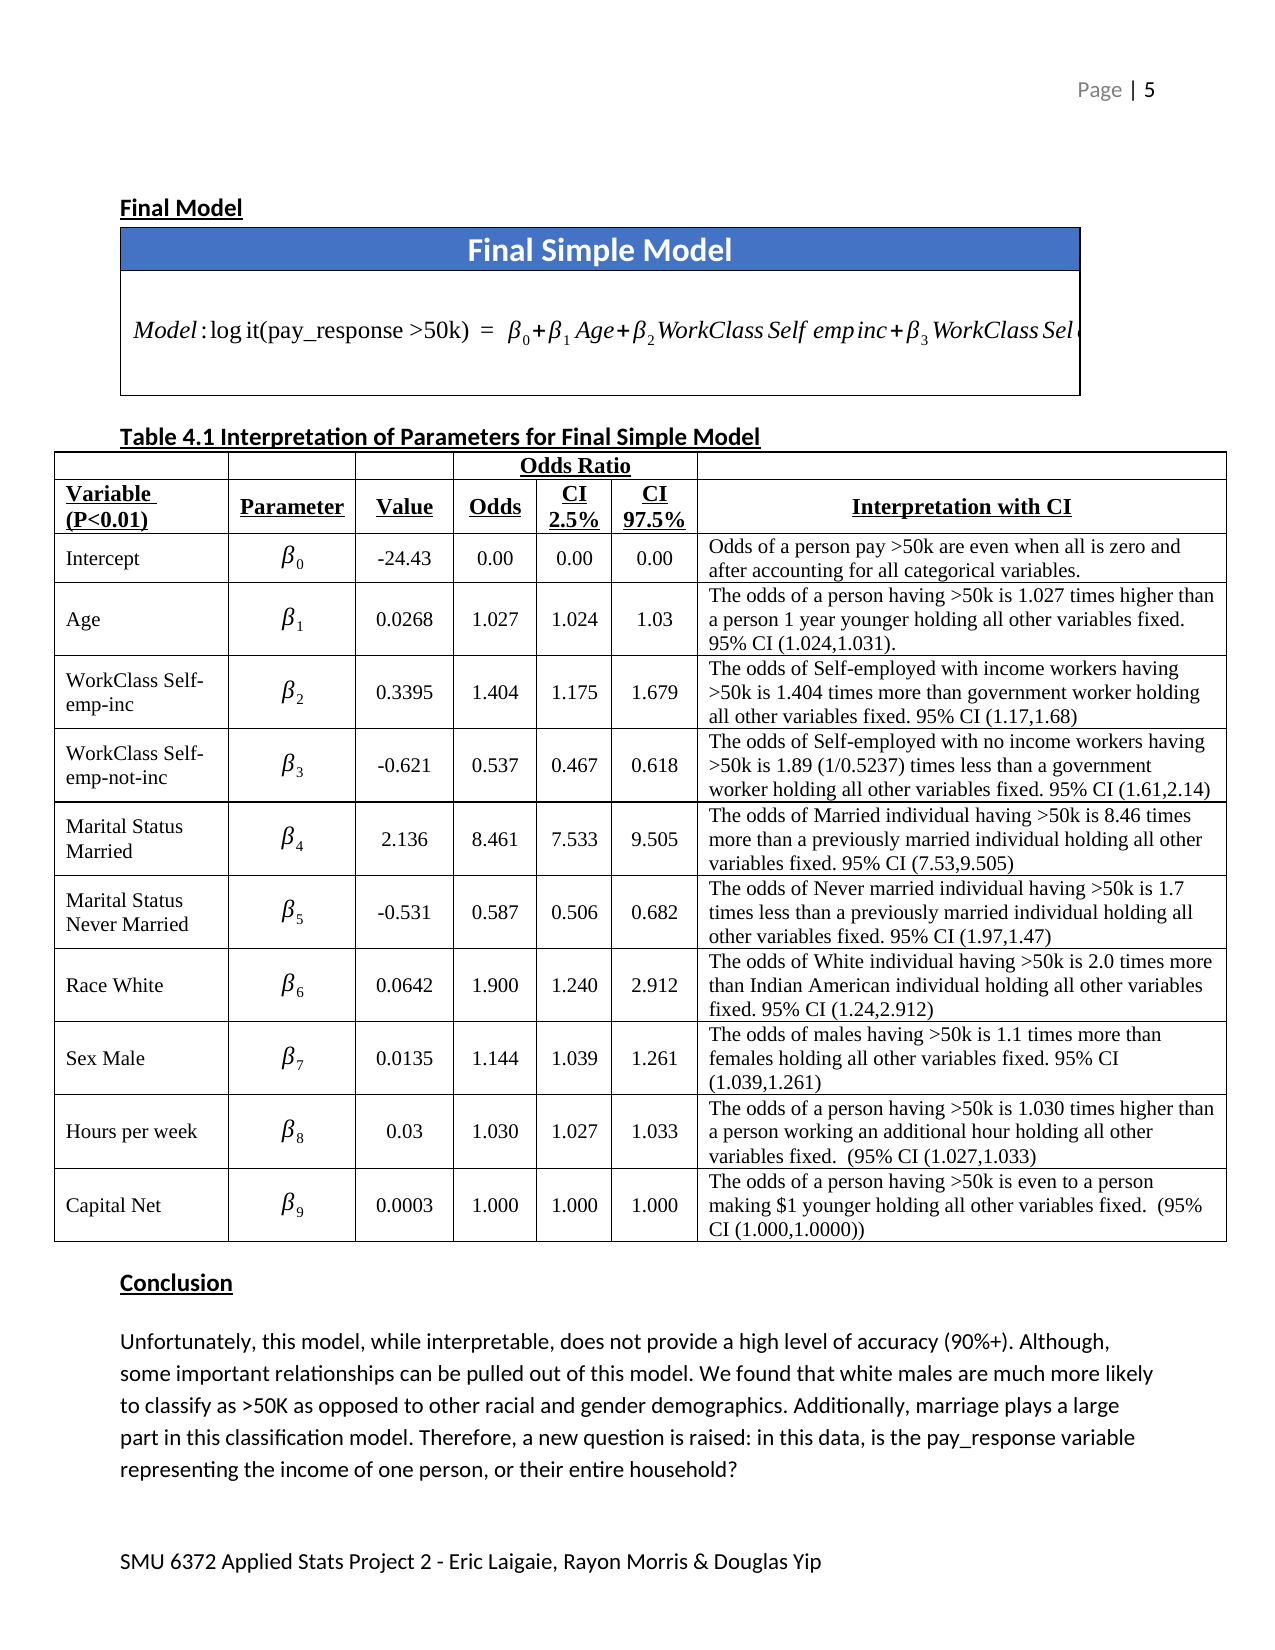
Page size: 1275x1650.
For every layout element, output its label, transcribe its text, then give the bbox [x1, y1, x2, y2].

table_cell -0.621 [356, 729, 453, 801]
table_header Final Simple Model [121, 228, 1079, 270]
table_cell 1.033 [612, 1095, 697, 1168]
table_cell 0.0135 [356, 1022, 453, 1094]
table_cell 1.240 [537, 949, 611, 1021]
table_cell 1.175 [537, 656, 611, 728]
table_cell 0.0642 [356, 949, 453, 1021]
table_cell Odds [454, 480, 536, 533]
table_cell CI 2.5% [537, 480, 611, 533]
table_cell 8.461 [454, 803, 536, 875]
table_cell 0.506 [537, 876, 611, 948]
table_cell 1.000 [454, 1169, 536, 1241]
table_cell The odds of Married individual having >50k is 8.46 times more than a previously married individual holding all other variables fixed. 95% CI (7.53,9.505) [698, 803, 1226, 875]
table_cell 0.3395 [356, 656, 453, 728]
table_cell 0.537 [454, 729, 536, 801]
table_cell 1.039 [537, 1022, 611, 1094]
table_cell 1.03 [612, 583, 697, 655]
table_cell Marital Status Never Married [55, 876, 228, 948]
table_cell The odds of White individual having >50k is 2.0 times more than Indian American individual holding all other variables fixed. 95% CI (1.24,2.912) [698, 949, 1226, 1021]
text Conclusion [120, 1267, 1155, 1297]
table_cell The odds of a person having >50k is even to a person making $1 younger holding all other variables fixed. (95% CI (1.000,1.0000)) [698, 1169, 1226, 1241]
table_cell [229, 1095, 355, 1168]
table_cell The odds of a person having >50k is 1.027 times higher than a person 1 year younger holding all other variables fixed. 95% CI (1.024,1.031). [698, 583, 1226, 655]
table_cell Age [55, 583, 228, 655]
table_cell The odds of Self-employed with income workers having >50k is 1.404 times more than government worker holding all other variables fixed. 95% CI (1.17,1.68) [698, 656, 1226, 728]
table_cell 0.467 [537, 729, 611, 801]
table_header Odds Ratio [454, 453, 697, 479]
table_header [698, 453, 1226, 479]
table_cell The odds of a person having >50k is 1.030 times higher than a person working an additional hour holding all other variables fixed. (95% CI (1.027,1.033) [698, 1095, 1226, 1168]
table_cell 0.0268 [356, 583, 453, 655]
table_cell -24.43 [356, 534, 453, 582]
table_cell Parameter [229, 480, 355, 533]
table_cell 1.900 [454, 949, 536, 1021]
table_cell Variable (P<0.01) [55, 480, 228, 533]
table_cell CI 97.5% [612, 480, 697, 533]
table_cell [229, 729, 355, 801]
table_cell [229, 949, 355, 1021]
table_cell 1.027 [454, 583, 536, 655]
table_cell [229, 534, 355, 582]
table_header [229, 453, 355, 479]
table_cell 0.00 [454, 534, 536, 582]
table_cell 9.505 [612, 803, 697, 875]
table_cell Value [356, 480, 453, 533]
table_cell [229, 1169, 355, 1241]
table_cell Intercept [55, 534, 228, 582]
table_header [55, 453, 228, 479]
table_cell [229, 1022, 355, 1094]
text Table 4.1 Interpretation of Parameters for Final Simple Model [120, 421, 1155, 451]
table_cell The odds of Never married individual having >50k is 1.7 times less than a previously married individual holding all other variables fixed. 95% CI (1.97,1.47) [698, 876, 1226, 948]
table_cell 1.000 [537, 1169, 611, 1241]
table_cell Hours per week [55, 1095, 228, 1168]
table_cell [229, 656, 355, 728]
text Final Model [120, 192, 1155, 223]
table_cell Race White [55, 949, 228, 1021]
table_cell 0.03 [356, 1095, 453, 1168]
table_cell [229, 583, 355, 655]
table_cell Marital Status Married [55, 803, 228, 875]
table_cell The odds of males having >50k is 1.1 times more than females holding all other variables fixed. 95% CI (1.039,1.261) [698, 1022, 1226, 1094]
table_cell [229, 876, 355, 948]
table_cell 0.00 [537, 534, 611, 582]
table_cell [229, 803, 355, 875]
text Unfortunately, this model, while interpretable, does not provide a high level of accuracy (90%+). Although, some important relationships can be pulled out of this model. We found that white males are much more likely to classify as >50K as opposed to other racial and gender demographics. Additionally, marriage plays a large part in this classification model. Therefore, a new question is raised: in this data, is the pay_response variable representing the income of one person, or their entire household? [120, 1327, 1155, 1484]
table_cell 1.024 [537, 583, 611, 655]
table_cell 1.030 [454, 1095, 536, 1168]
table_cell 7.533 [537, 803, 611, 875]
table_cell 0.587 [454, 876, 536, 948]
table_cell WorkClass Self-emp-inc [55, 656, 228, 728]
table_cell 2.912 [612, 949, 697, 1021]
table_cell 2.136 [356, 803, 453, 875]
table_cell Interpretation with CI [698, 480, 1226, 533]
table_cell 1.404 [454, 656, 536, 728]
table_cell 1.027 [537, 1095, 611, 1168]
table_cell 1.261 [612, 1022, 697, 1094]
table_cell 0.00 [612, 534, 697, 582]
table_header [356, 453, 453, 479]
table_cell Sex Male [55, 1022, 228, 1094]
table_cell The odds of Self-employed with no income workers having >50k is 1.89 (1/0.5237) times less than a government worker holding all other variables fixed. 95% CI (1.61,2.14) [698, 729, 1226, 801]
table_cell Capital Net [55, 1169, 228, 1241]
table_cell 1.000 [612, 1169, 697, 1241]
table_cell [121, 271, 1079, 395]
table_cell 1.144 [454, 1022, 536, 1094]
table_cell WorkClass Self-emp-not-inc [55, 729, 228, 801]
table_cell 1.679 [612, 656, 697, 728]
table_cell 0.0003 [356, 1169, 453, 1241]
table_cell -0.531 [356, 876, 453, 948]
table_cell 0.618 [612, 729, 697, 801]
table_cell 0.682 [612, 876, 697, 948]
table_cell Odds of a person pay >50k are even when all is zero and after accounting for all categorical variables. [698, 534, 1226, 582]
